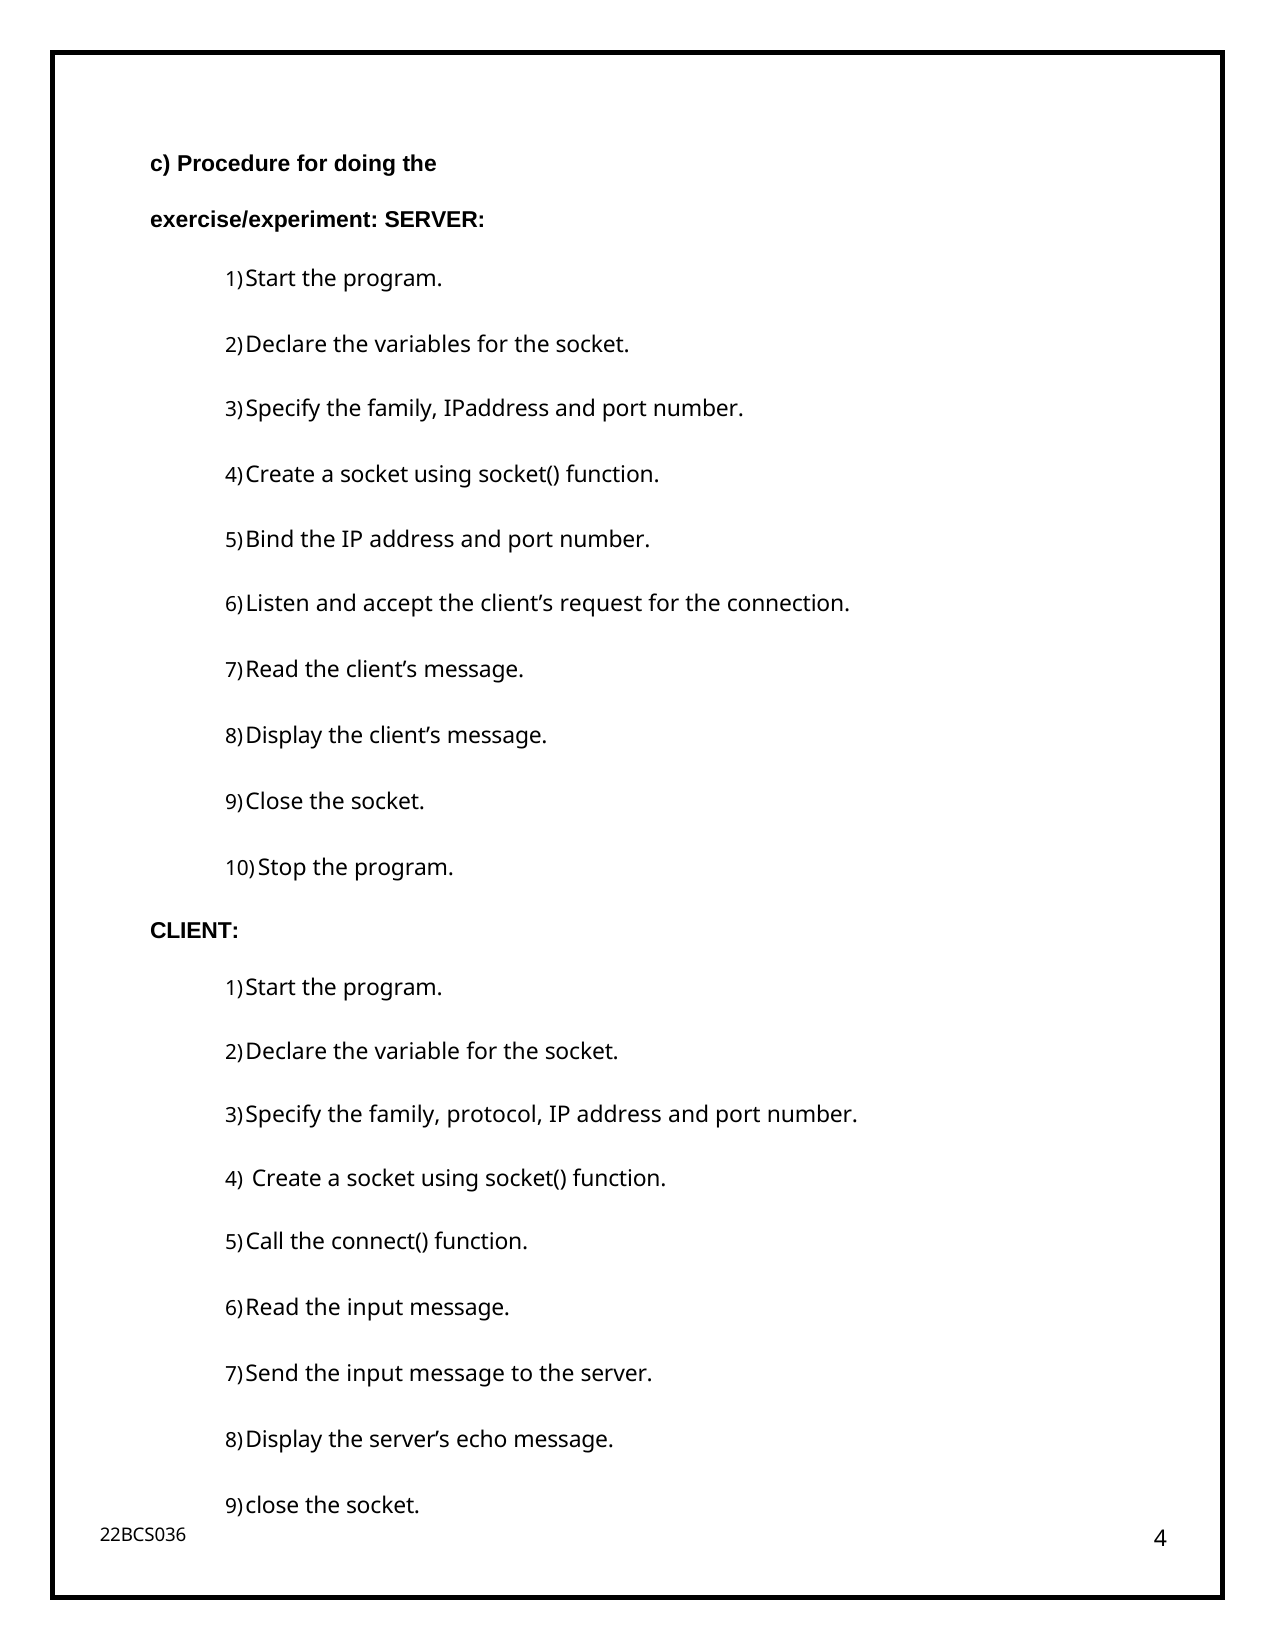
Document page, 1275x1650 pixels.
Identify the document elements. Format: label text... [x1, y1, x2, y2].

list close the socket. [225, 1489, 1179, 1521]
list Bind the IP address and port number. [225, 523, 1179, 554]
list Listen and accept the client’s request for the connection. [225, 587, 1179, 618]
list Procedure for doing the exercise/experiment: SERVER: [150, 150, 667, 232]
list Specify the family, IPaddress and port number. [225, 391, 1179, 423]
list Declare the variable for the socket. [225, 1035, 1179, 1066]
subtitle CLIENT: [150, 917, 1179, 943]
list Create a socket using socket() function. [225, 1162, 1179, 1193]
list Read the input message. [225, 1291, 1179, 1322]
list Declare the variables for the socket. [225, 328, 1179, 359]
list Call the connect() function. [225, 1225, 1179, 1256]
list Start the program. [225, 262, 1179, 293]
list Specify the family, protocol, IP address and port number. [225, 1098, 1179, 1129]
list Close the socket. [225, 785, 1179, 816]
list Create a socket using socket() function. [225, 457, 1179, 489]
list Read the client’s message. [225, 653, 1179, 684]
list Display the server’s echo message. [225, 1423, 1179, 1454]
list Stop the program. [225, 851, 1179, 882]
list Display the client’s message. [225, 719, 1179, 750]
list Send the input message to the server. [225, 1357, 1179, 1389]
list Start the program. [225, 971, 1179, 1002]
